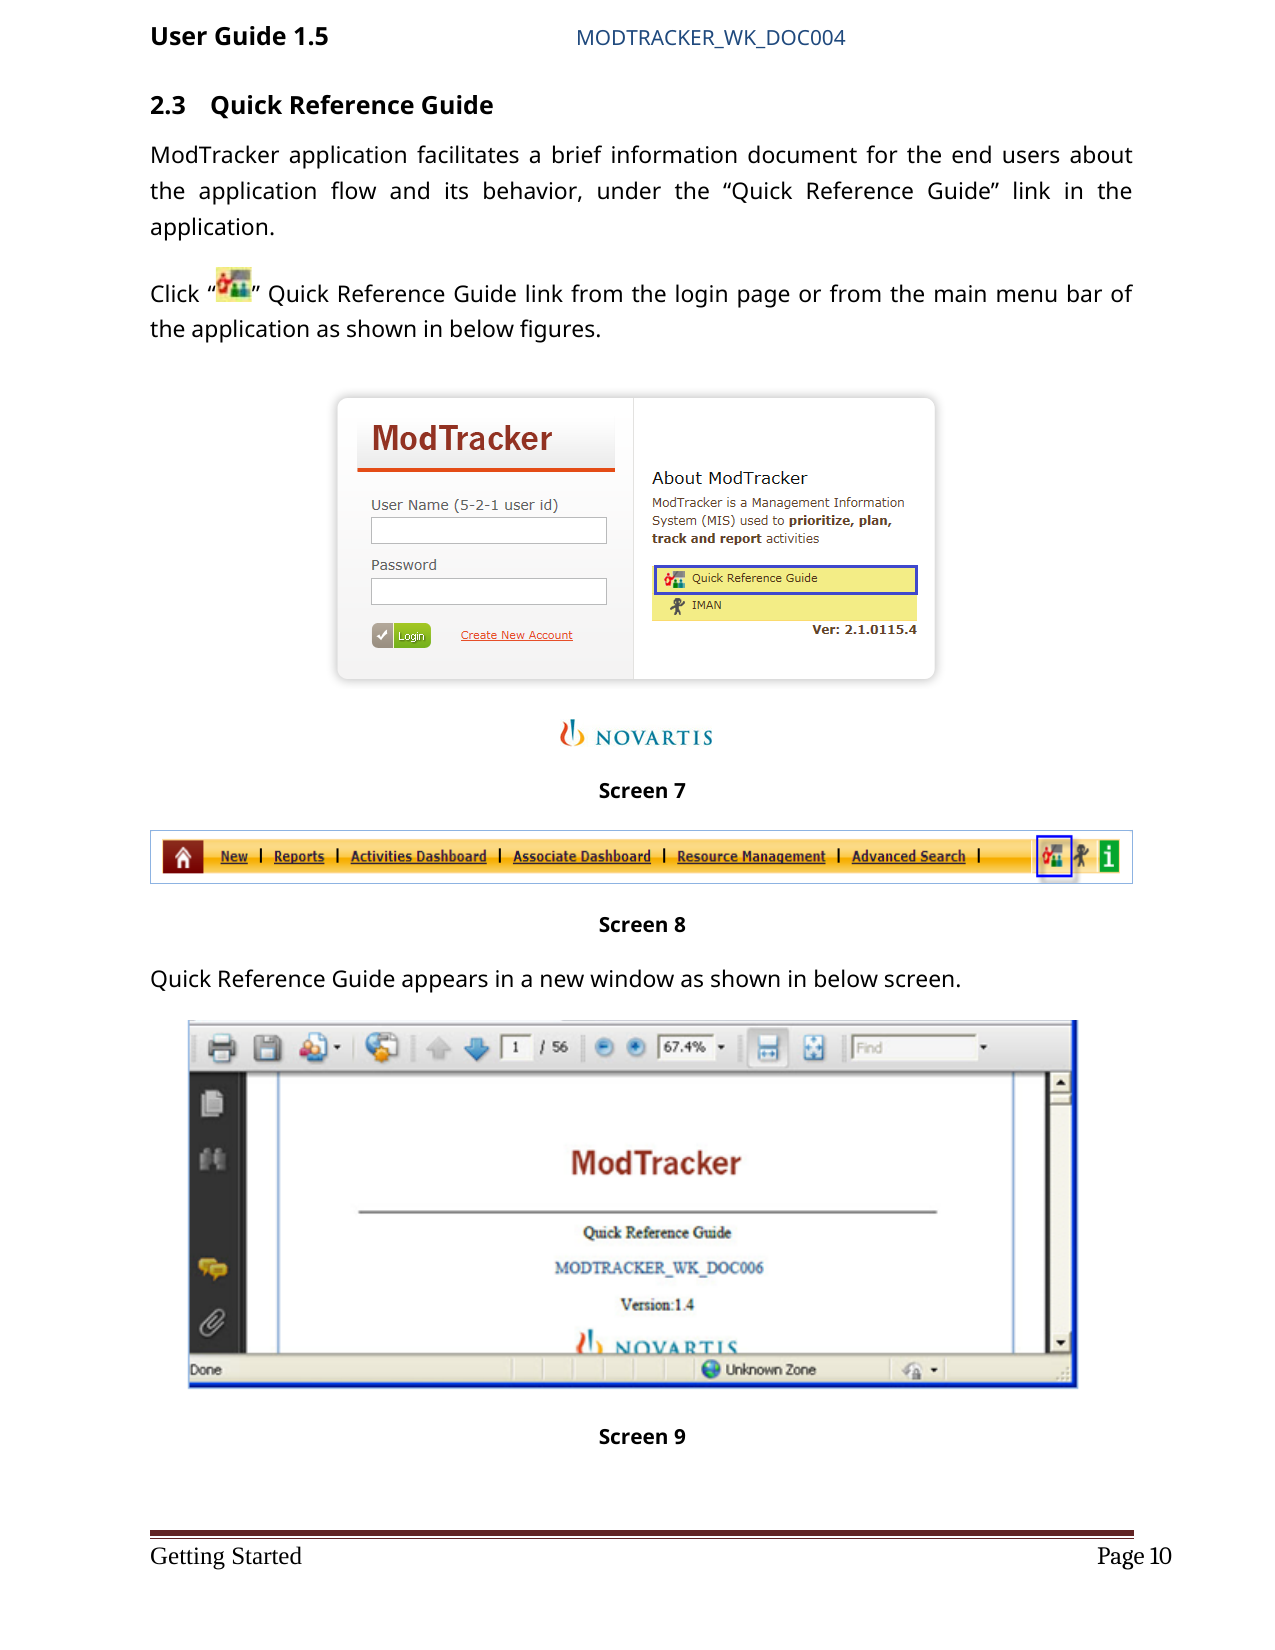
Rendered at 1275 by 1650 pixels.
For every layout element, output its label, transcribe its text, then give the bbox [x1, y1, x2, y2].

picture [151, 831, 1132, 883]
text Quick Reference Guide appears in a new window as shown in below screen. [150, 963, 1134, 994]
picture [215, 267, 252, 302]
text Click “” Quick Reference Guide link from the login page or from the main menu bar of the application as shown in below figures. [150, 268, 1134, 345]
picture [182, 1020, 1102, 1397]
subtitle Quick Reference Guide [150, 88, 1134, 122]
text ModTracker application facilitates a brief information document for the end users about the application flow and its behavior, under the “Quick Reference Guide” link in the application. [150, 139, 1134, 242]
picture [309, 370, 976, 751]
